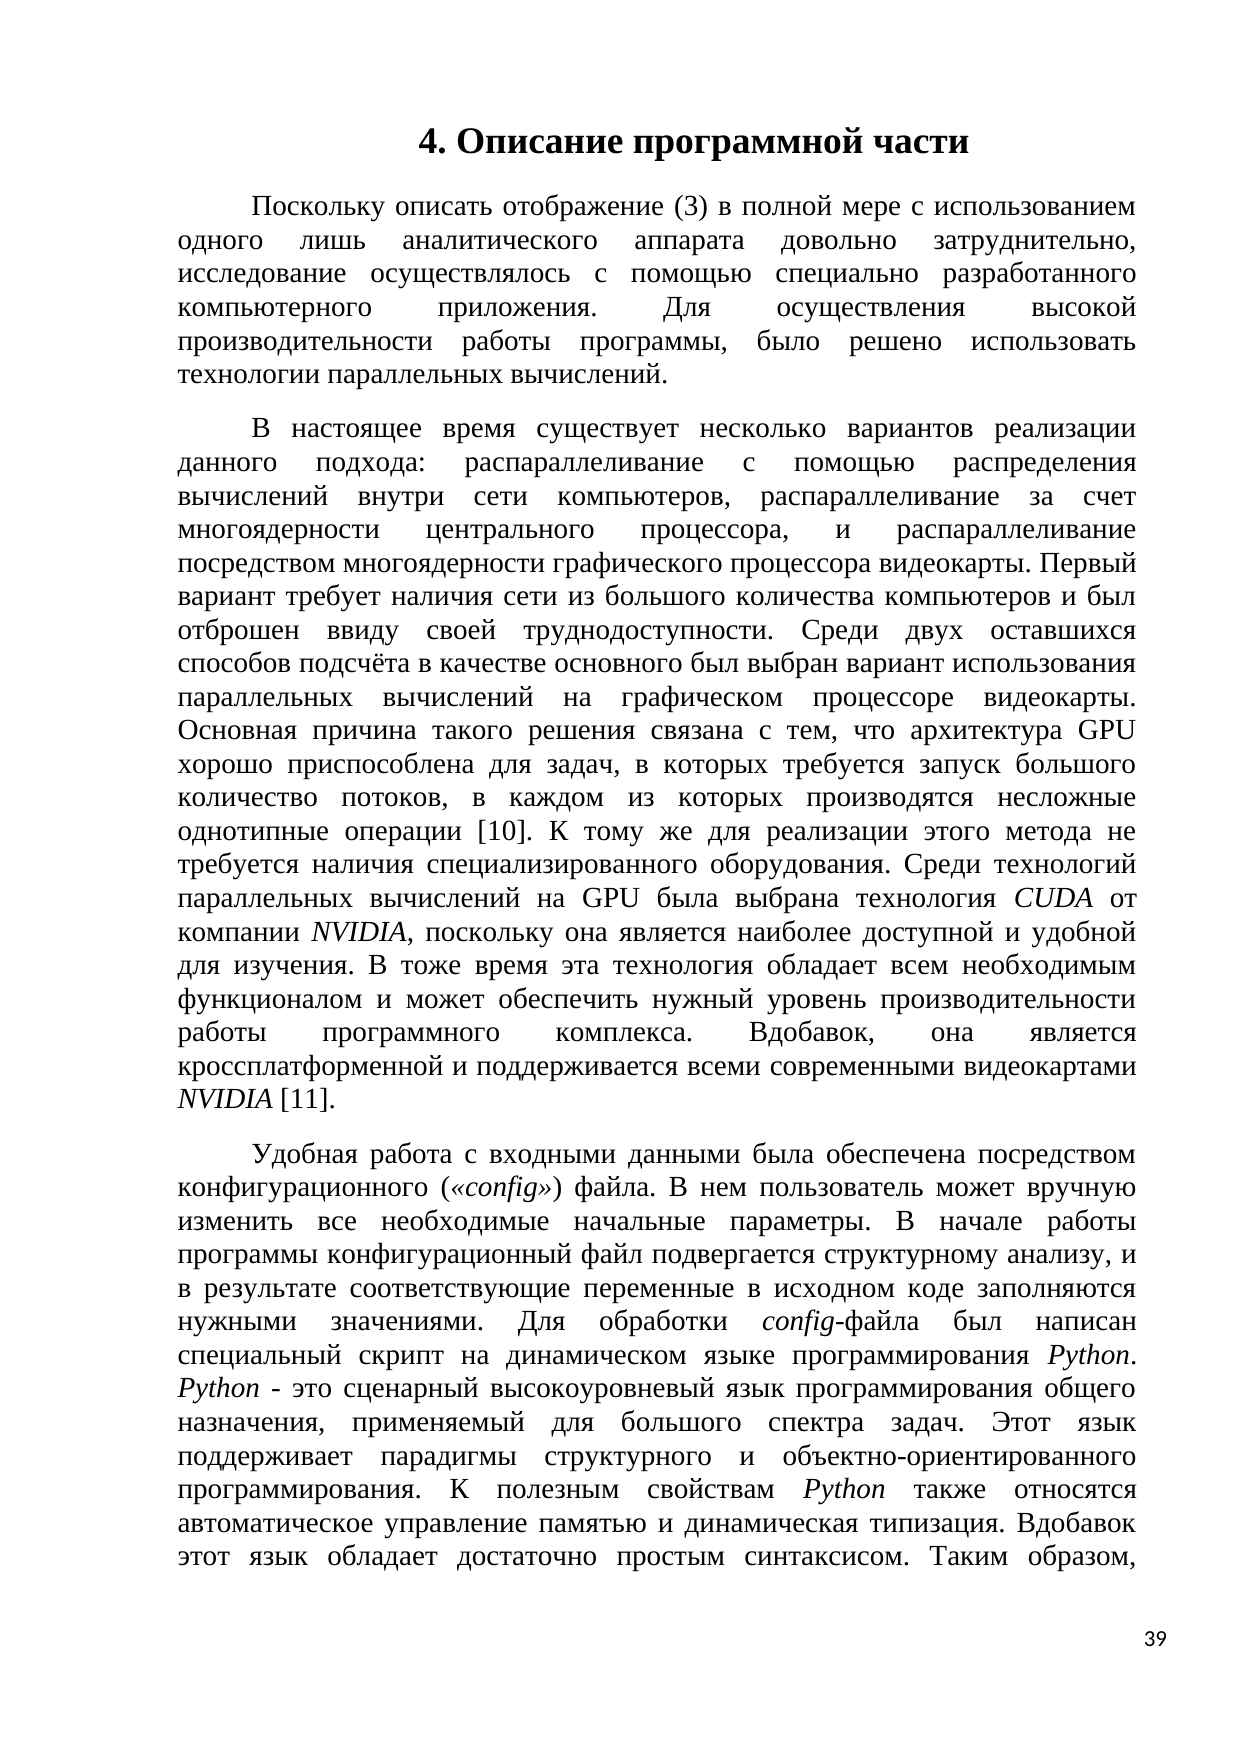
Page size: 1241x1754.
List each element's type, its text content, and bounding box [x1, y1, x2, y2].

text В настоящее время существует несколько вариантов реализации данного подхода: распараллеливание с помощью распределения вычислений внутри сети компьютеров, распараллеливание за счет многоядерности центрального процессора, и распараллеливание посредством многоядерности графического процессора видеокарты. Первый вариант требует наличия сети из большого количества компьютеров и был отброшен ввиду своей труднодоступности. Среди двух оставшихся способов подсчёта в качестве основного был выбран вариант использования параллельных вычислений на графическом процессоре видеокарты. Основная причина такого решения связана с тем, что архитектура GPU хорошо приспособлена для задач, в которых требуется запуск большого количество потоков, в каждом из которых производятся несложные однотипные операции [10]. К тому же для реализации этого метода не требуется наличия специализированного оборудования. Среди технологий параллельных вычислений на GPU была выбрана технология CUDA от компании NVIDIA, поскольку она является наиболее доступной и удобной для изучения. В тоже время эта технология обладает всем необходимым функционалом и может обеспечить нужный уровень производительности работы программного комплекса. Вдобавок, она является кроссплатформенной и поддерживается всеми современными видеокартами NVIDIA [11]. [177, 411, 1137, 1115]
text Поскольку описать отображение (3) в полной мере с использованием одного лишь аналитического аппарата довольно затруднительно, исследование осуществлялось с помощью специально разработанного компьютерного приложения. Для осуществления высокой производительности работы программы, было решено использовать технологии параллельных вычислений. [177, 188, 1137, 390]
list Описание программной части [251, 118, 1137, 161]
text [177, 1136, 1137, 1572]
